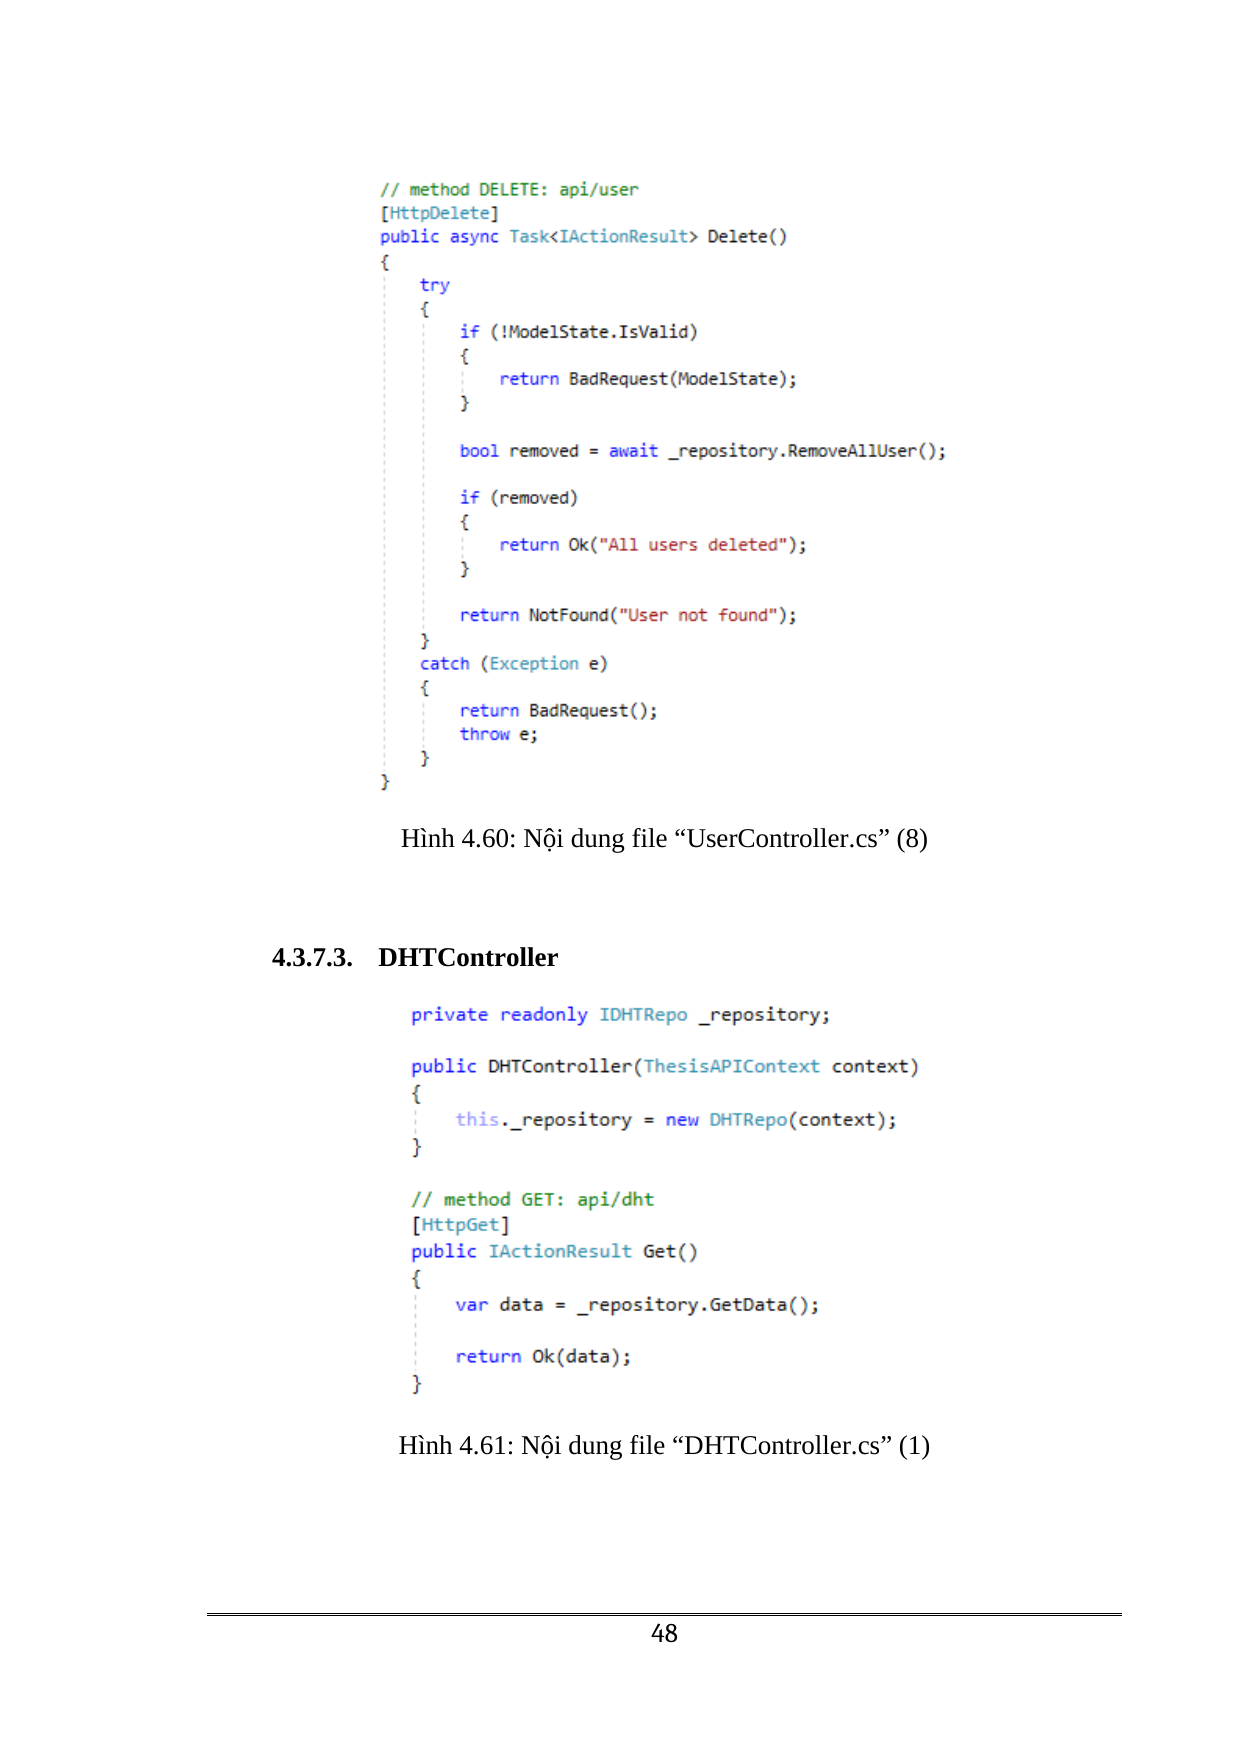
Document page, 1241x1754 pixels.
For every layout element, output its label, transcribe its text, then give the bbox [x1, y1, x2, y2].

subtitle DHTController [272, 941, 1122, 972]
picture [376, 177, 953, 795]
picture [404, 1000, 925, 1402]
